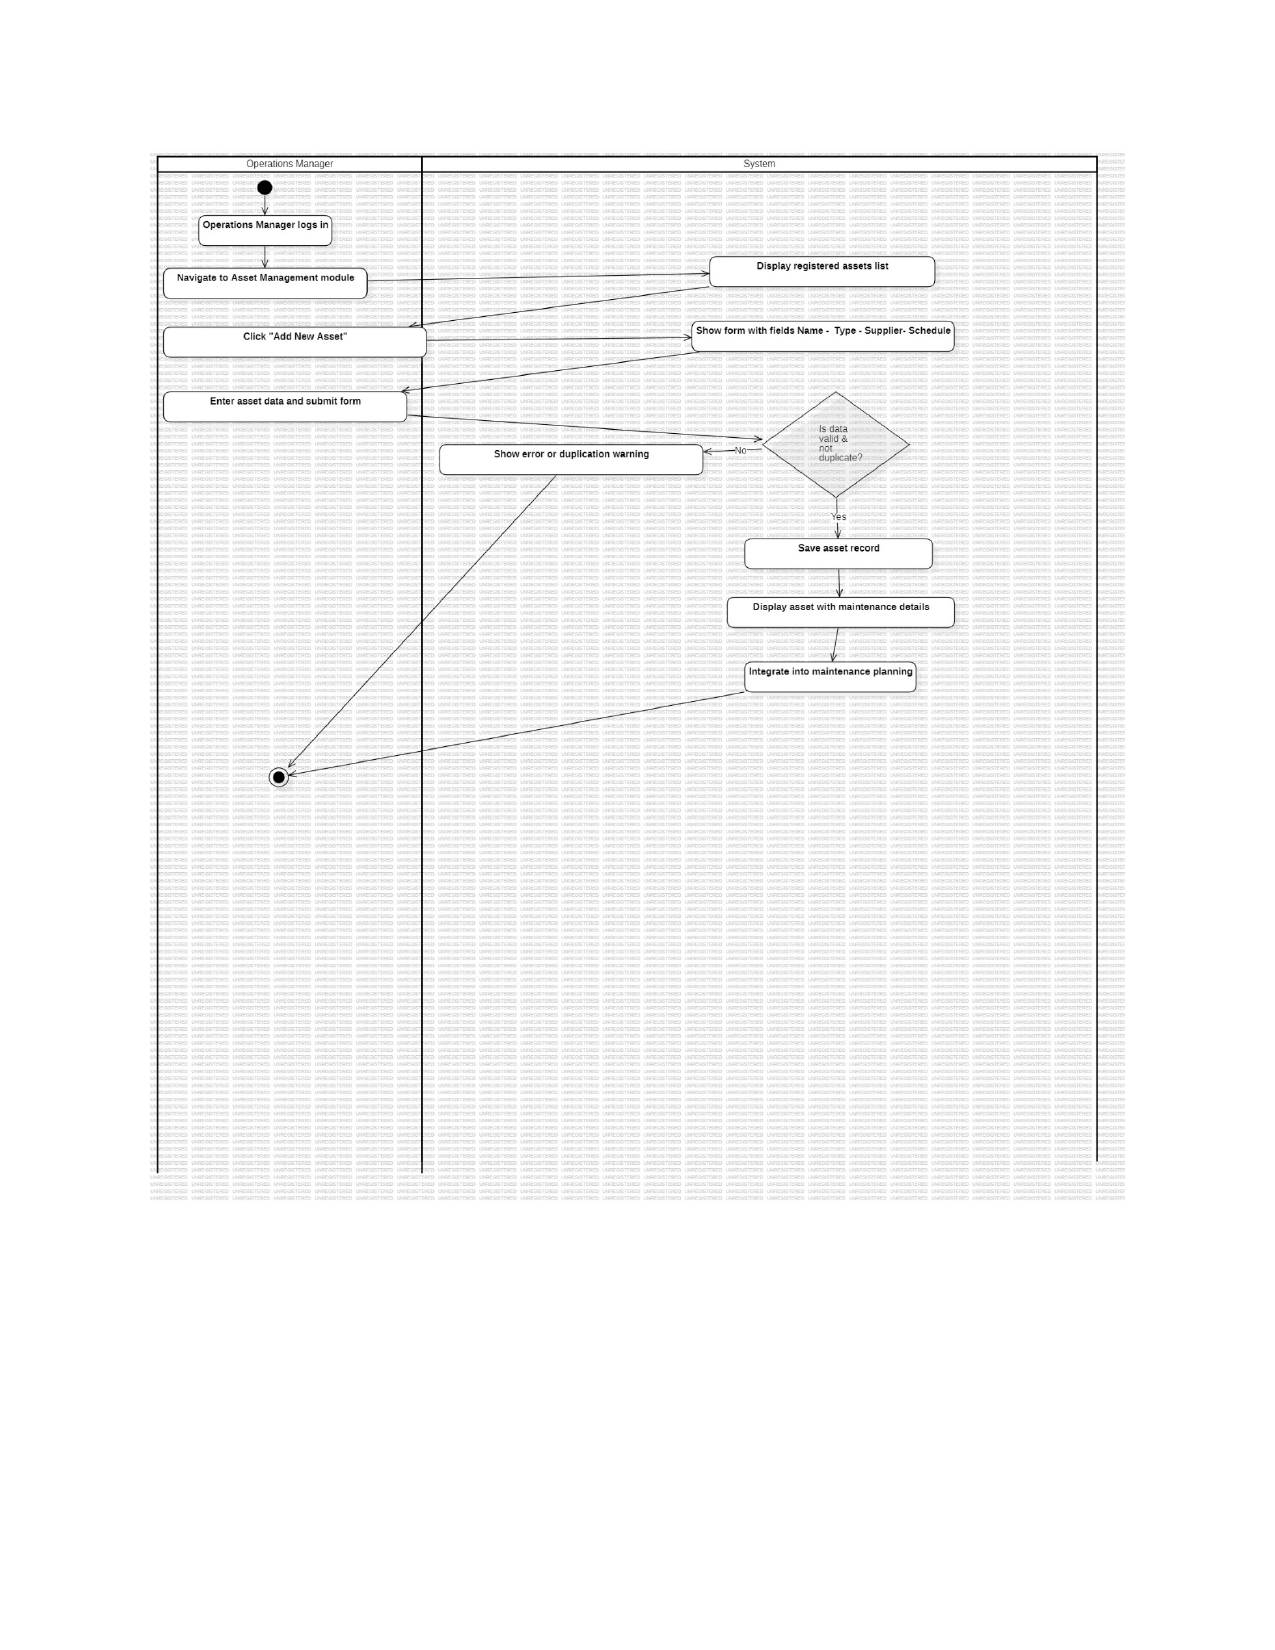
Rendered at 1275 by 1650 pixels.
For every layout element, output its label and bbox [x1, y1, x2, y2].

picture [150, 150, 1125, 1202]
